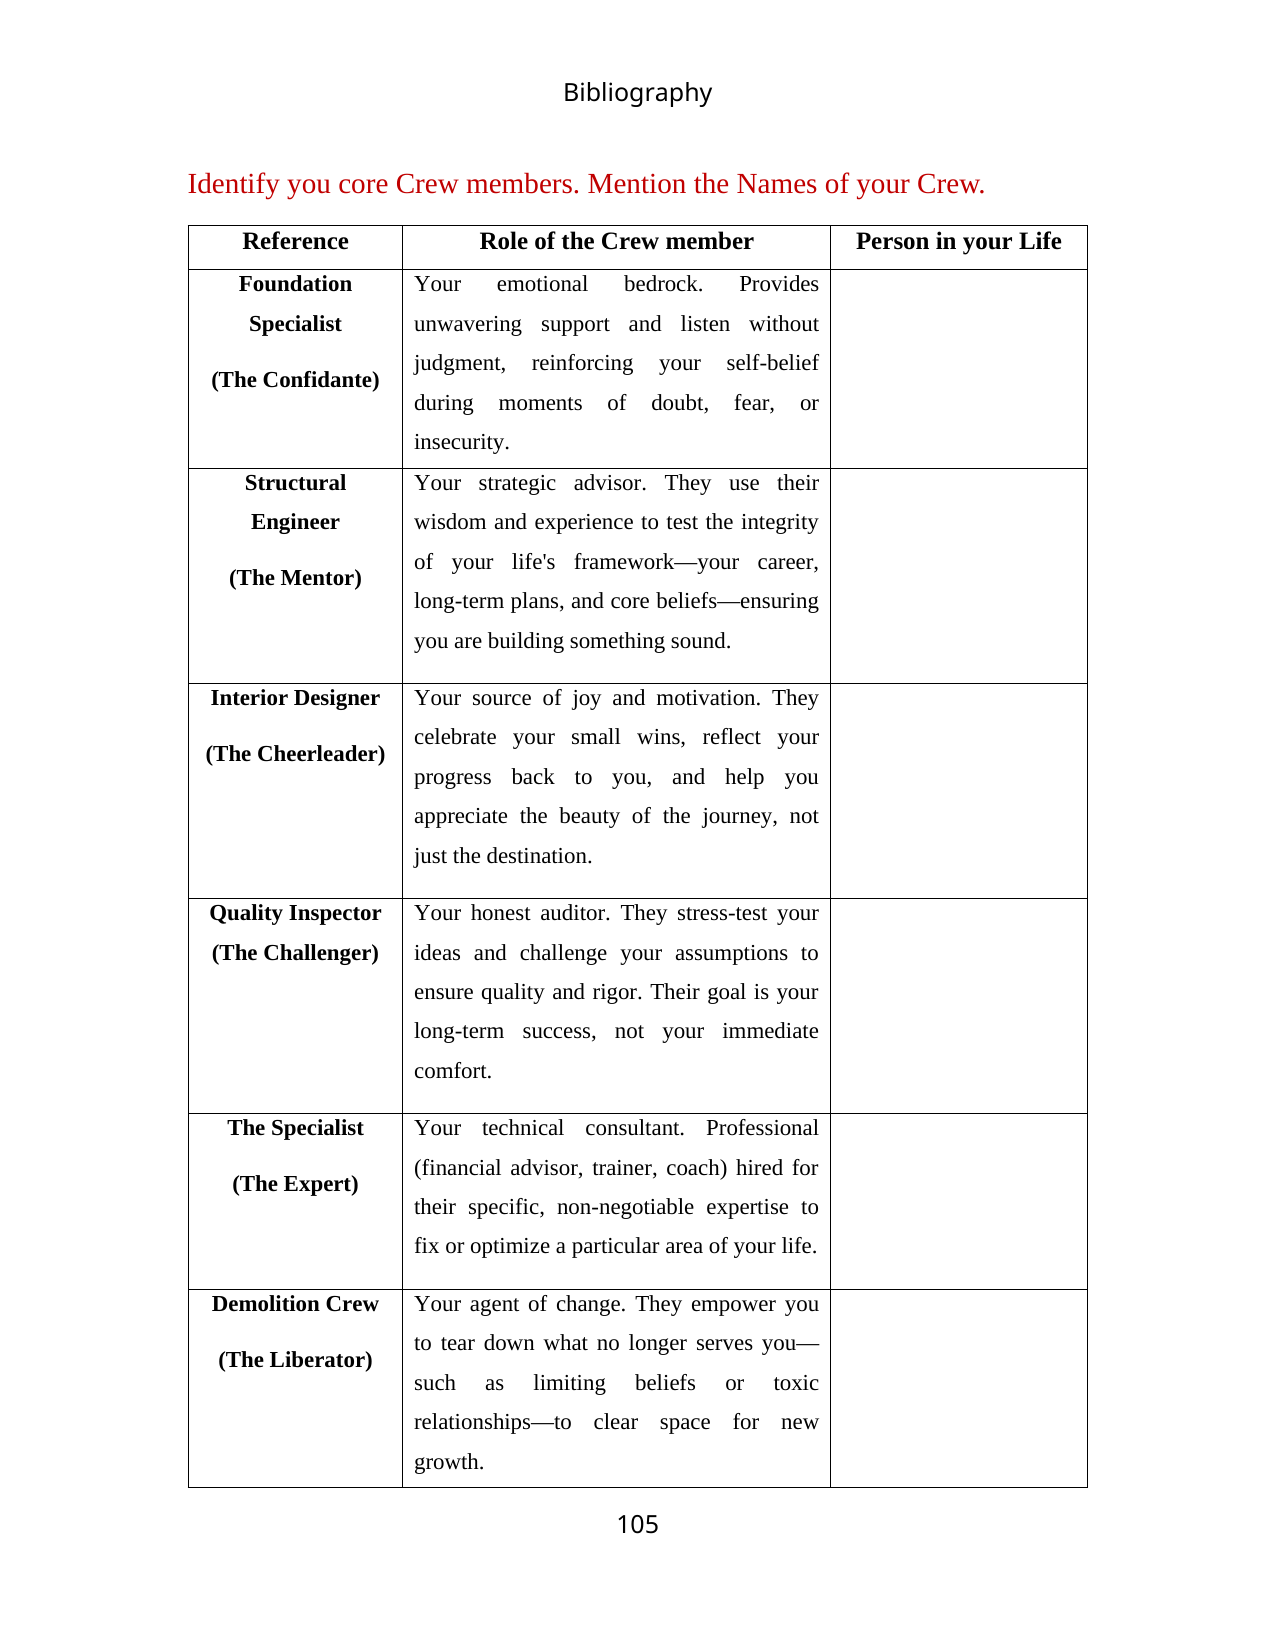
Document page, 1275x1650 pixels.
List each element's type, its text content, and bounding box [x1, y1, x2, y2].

table_cell [831, 270, 1087, 468]
table_cell Your agent of change. They empower you to tear down what no longer serves you—such as limiting beliefs or toxic relationships—to clear space for new growth. [403, 1290, 830, 1487]
table_cell Demolition Crew (The Liberator) [189, 1290, 402, 1487]
table_cell Quality Inspector (The Challenger) [189, 899, 402, 1113]
table_header Reference [189, 226, 402, 269]
table_cell Your emotional bedrock. Provides unwavering support and listen without judgment, reinforcing your self-belief during moments of doubt, fear, or insecurity. [403, 270, 830, 468]
table_cell [831, 1114, 1087, 1289]
table_cell [831, 684, 1087, 898]
table_cell [831, 1290, 1087, 1487]
subtitle Identify you core Crew members. Mention the Names of your Crew. [187, 167, 1087, 200]
table_header Person in your Life [831, 226, 1087, 269]
table_cell [831, 469, 1087, 683]
table_cell The Specialist (The Expert) [189, 1114, 402, 1289]
table_cell Foundation Specialist (The Confidante) [189, 270, 402, 468]
table_cell [831, 899, 1087, 1113]
table_cell Structural Engineer (The Mentor) [189, 469, 402, 683]
table_cell Your honest auditor. They stress-test your ideas and challenge your assumptions to ensure quality and rigor. Their goal is your long-term success, not your immediate comfort. [403, 899, 830, 1113]
table_cell Your source of joy and motivation. They celebrate your small wins, reflect your progress back to you, and help you appreciate the beauty of the journey, not just the destination. [403, 684, 830, 898]
table_cell Your strategic advisor. They use their wisdom and experience to test the integrity of your life's framework—your career, long-term plans, and core beliefs—ensuring you are building something sound. [403, 469, 830, 683]
table_header Role of the Crew member [403, 226, 830, 269]
table_cell Interior Designer (The Cheerleader) [189, 684, 402, 898]
table_cell Your technical consultant. Professional (financial advisor, trainer, coach) hired for their specific, non-negotiable expertise to fix or optimize a particular area of your life. [403, 1114, 830, 1289]
